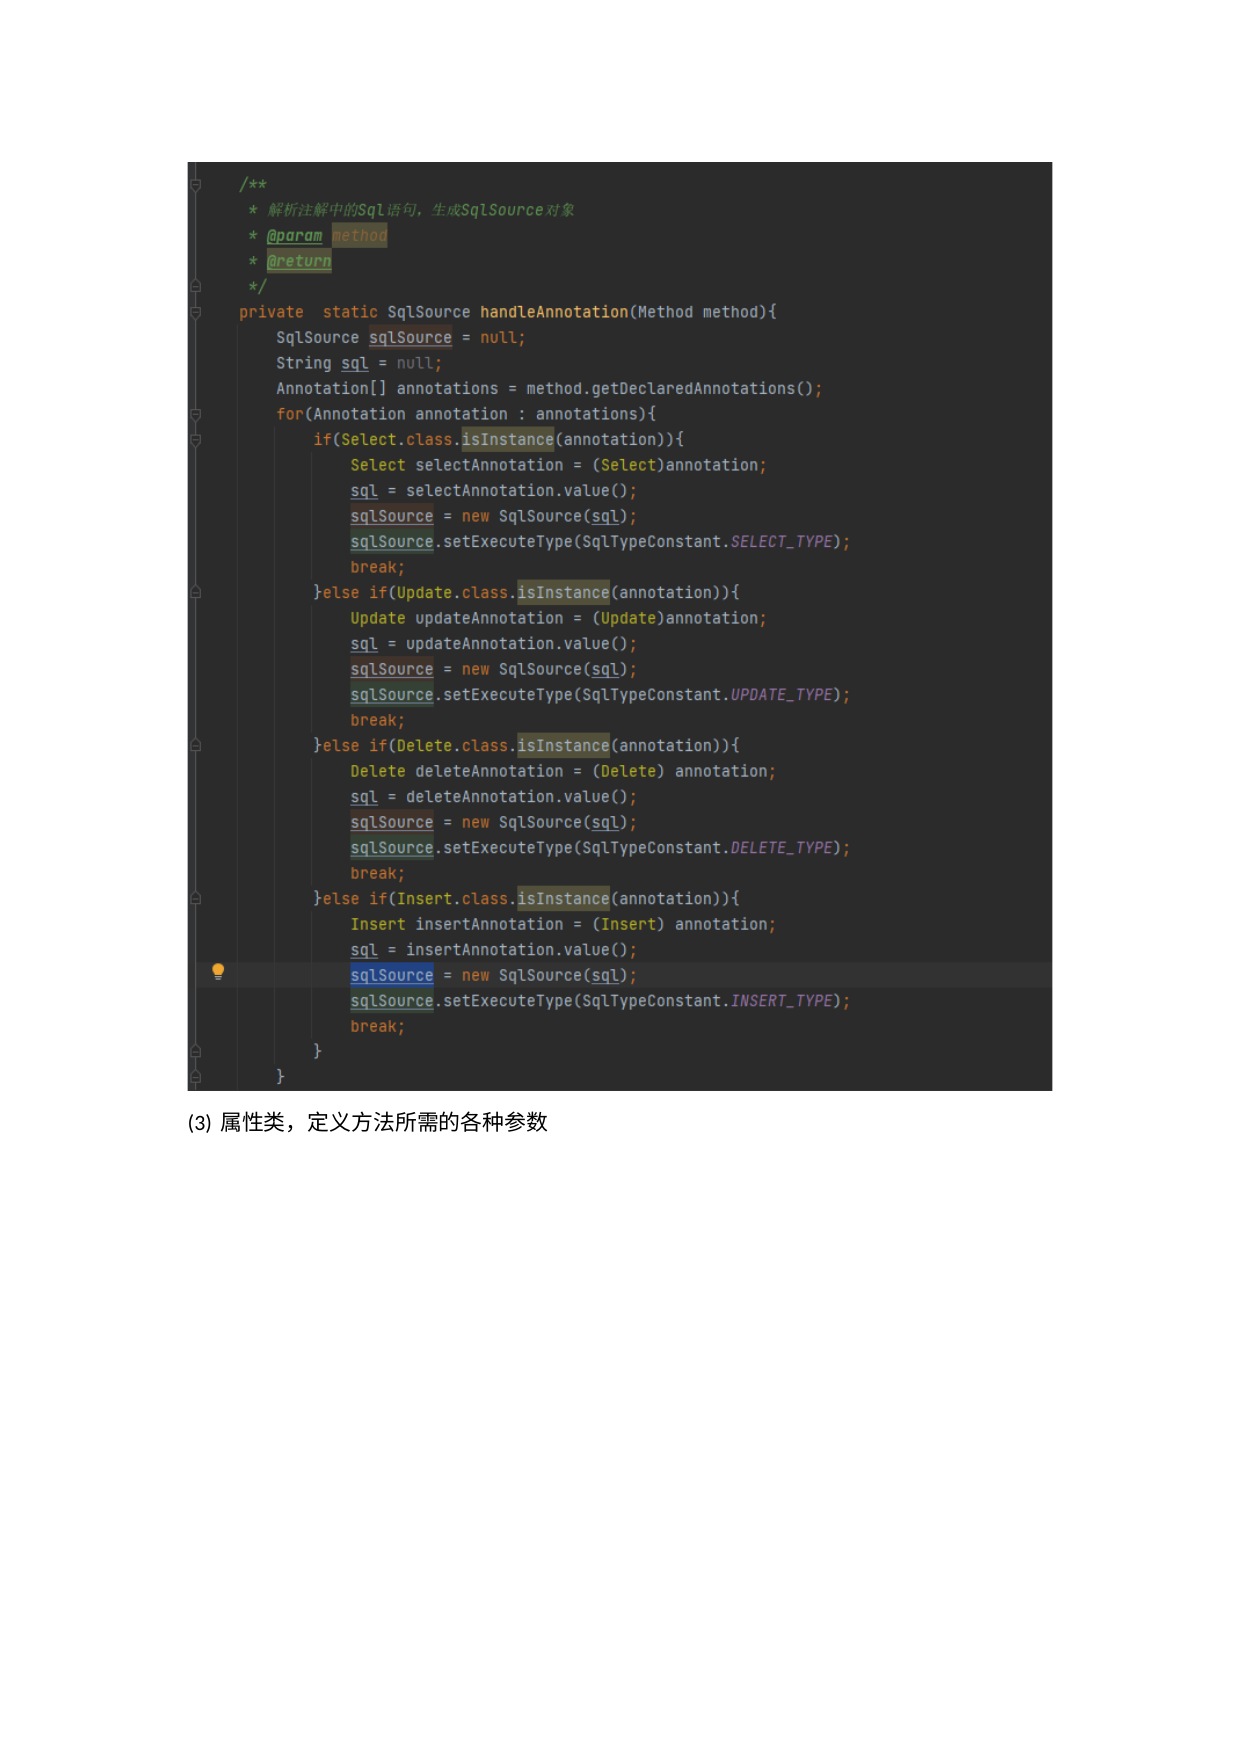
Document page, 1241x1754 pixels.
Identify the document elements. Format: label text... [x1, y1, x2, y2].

picture [187, 162, 1053, 1091]
list 属性类，定义方法所需的各种参数 [187, 1104, 1053, 1137]
